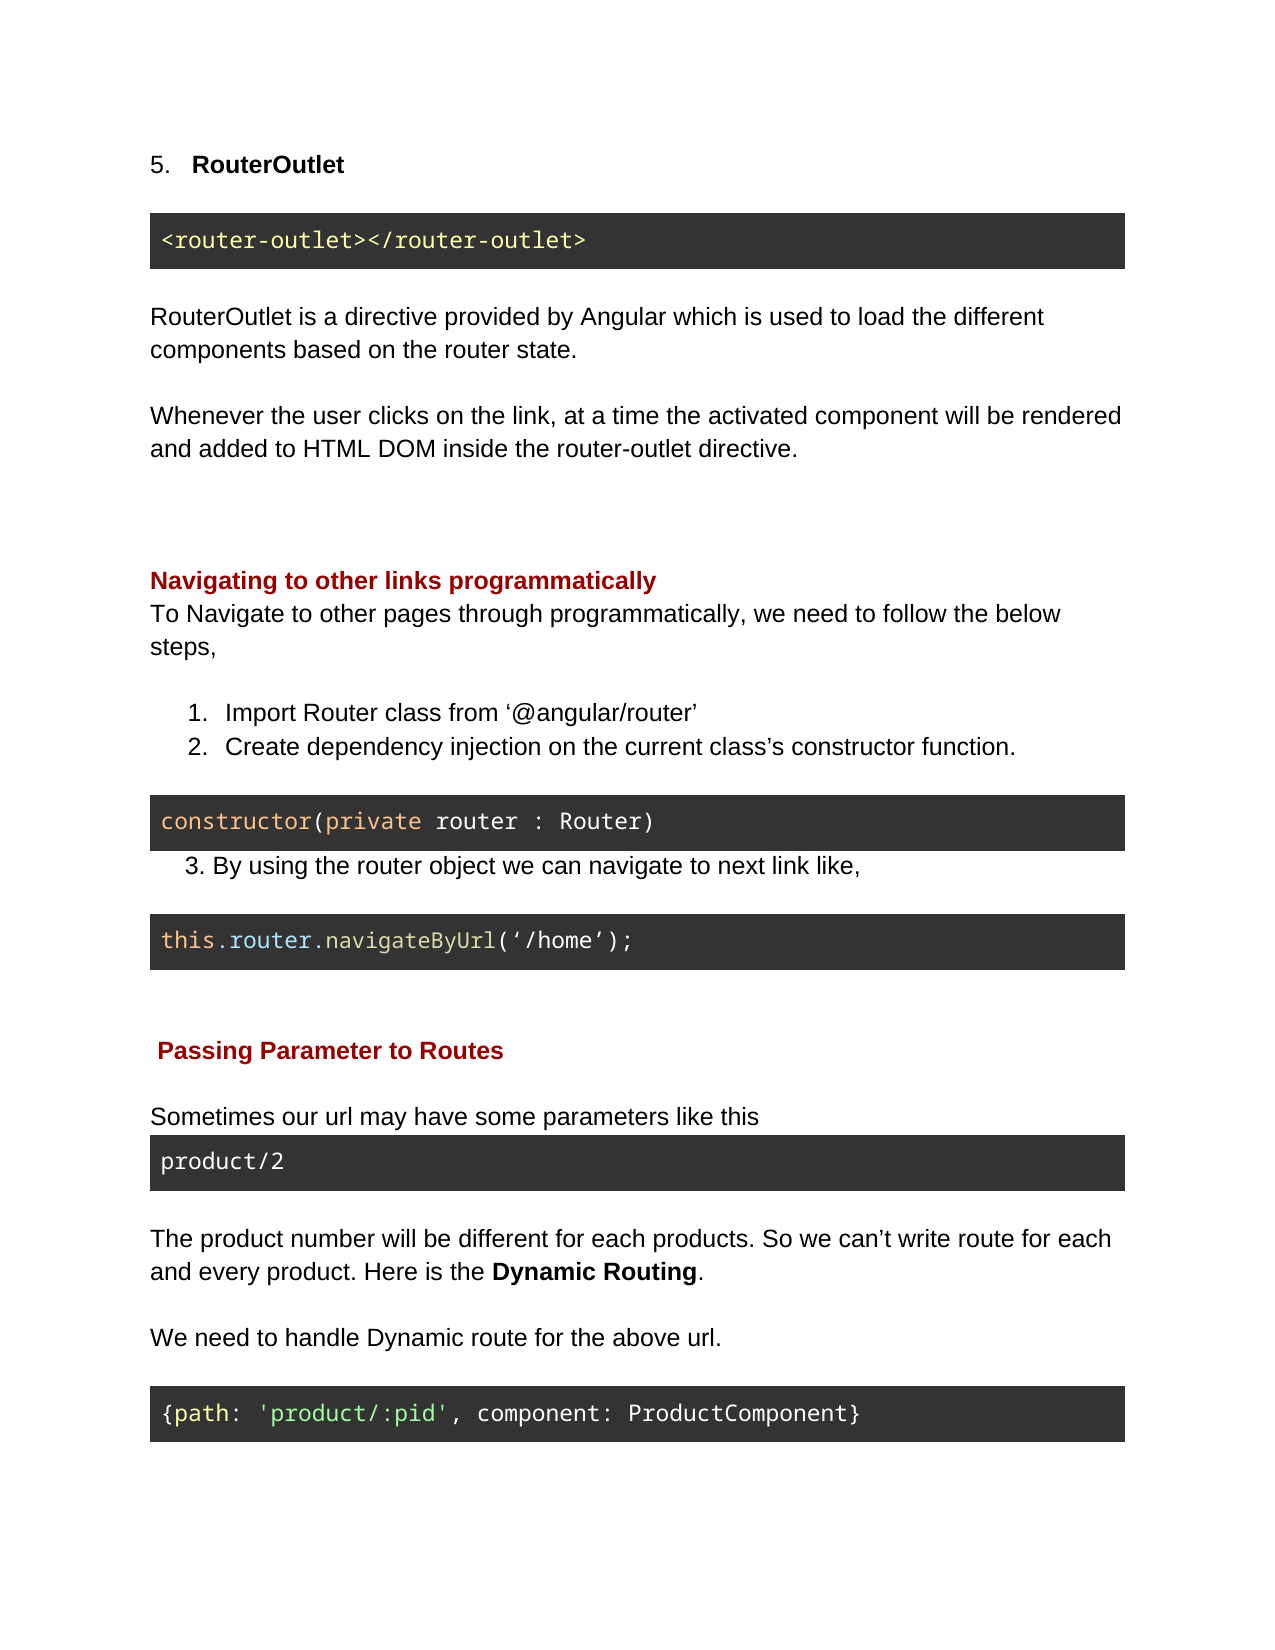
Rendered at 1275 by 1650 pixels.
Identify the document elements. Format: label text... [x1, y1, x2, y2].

text 3. By using the router object we can navigate to next link like, [150, 851, 1125, 879]
text Whenever the user clicks on the link, at a time the activated component will be rendered and added to HTML DOM inside the router-outlet directive. [150, 401, 1125, 463]
text Sometimes our url may have some parameters like this [150, 1102, 1125, 1131]
text RouterOutlet is a directive provided by Angular which is used to load the different components based on the router state. [150, 302, 1125, 364]
list Create dependency injection on the current class’s constructor function. [187, 731, 1125, 760]
table_header {path: 'product/:pid', component: ProductComponent} [150, 1386, 1125, 1442]
table_header product/2 [150, 1135, 1125, 1191]
table_header <router-outlet></router-outlet> [150, 213, 1125, 269]
text We need to handle Dynamic route for the above url. [150, 1323, 1125, 1352]
text Navigating to other links programmatically [150, 566, 1125, 595]
text Passing Parameter to Routes [150, 1036, 1125, 1064]
text The product number will be different for each products. So we can’t write route for each and every product. Here is the Dynamic Routing. [150, 1224, 1125, 1286]
table_header this.router.navigateByUrl(‘/home’); [150, 914, 1125, 970]
text 5. RouterOutlet [150, 150, 1125, 179]
text To Navigate to other pages through programmatically, we need to follow the below steps, [150, 599, 1125, 661]
list Import Router class from ‘@angular/router’ [187, 698, 1125, 727]
table_header constructor(private router : Router) [150, 795, 1125, 851]
